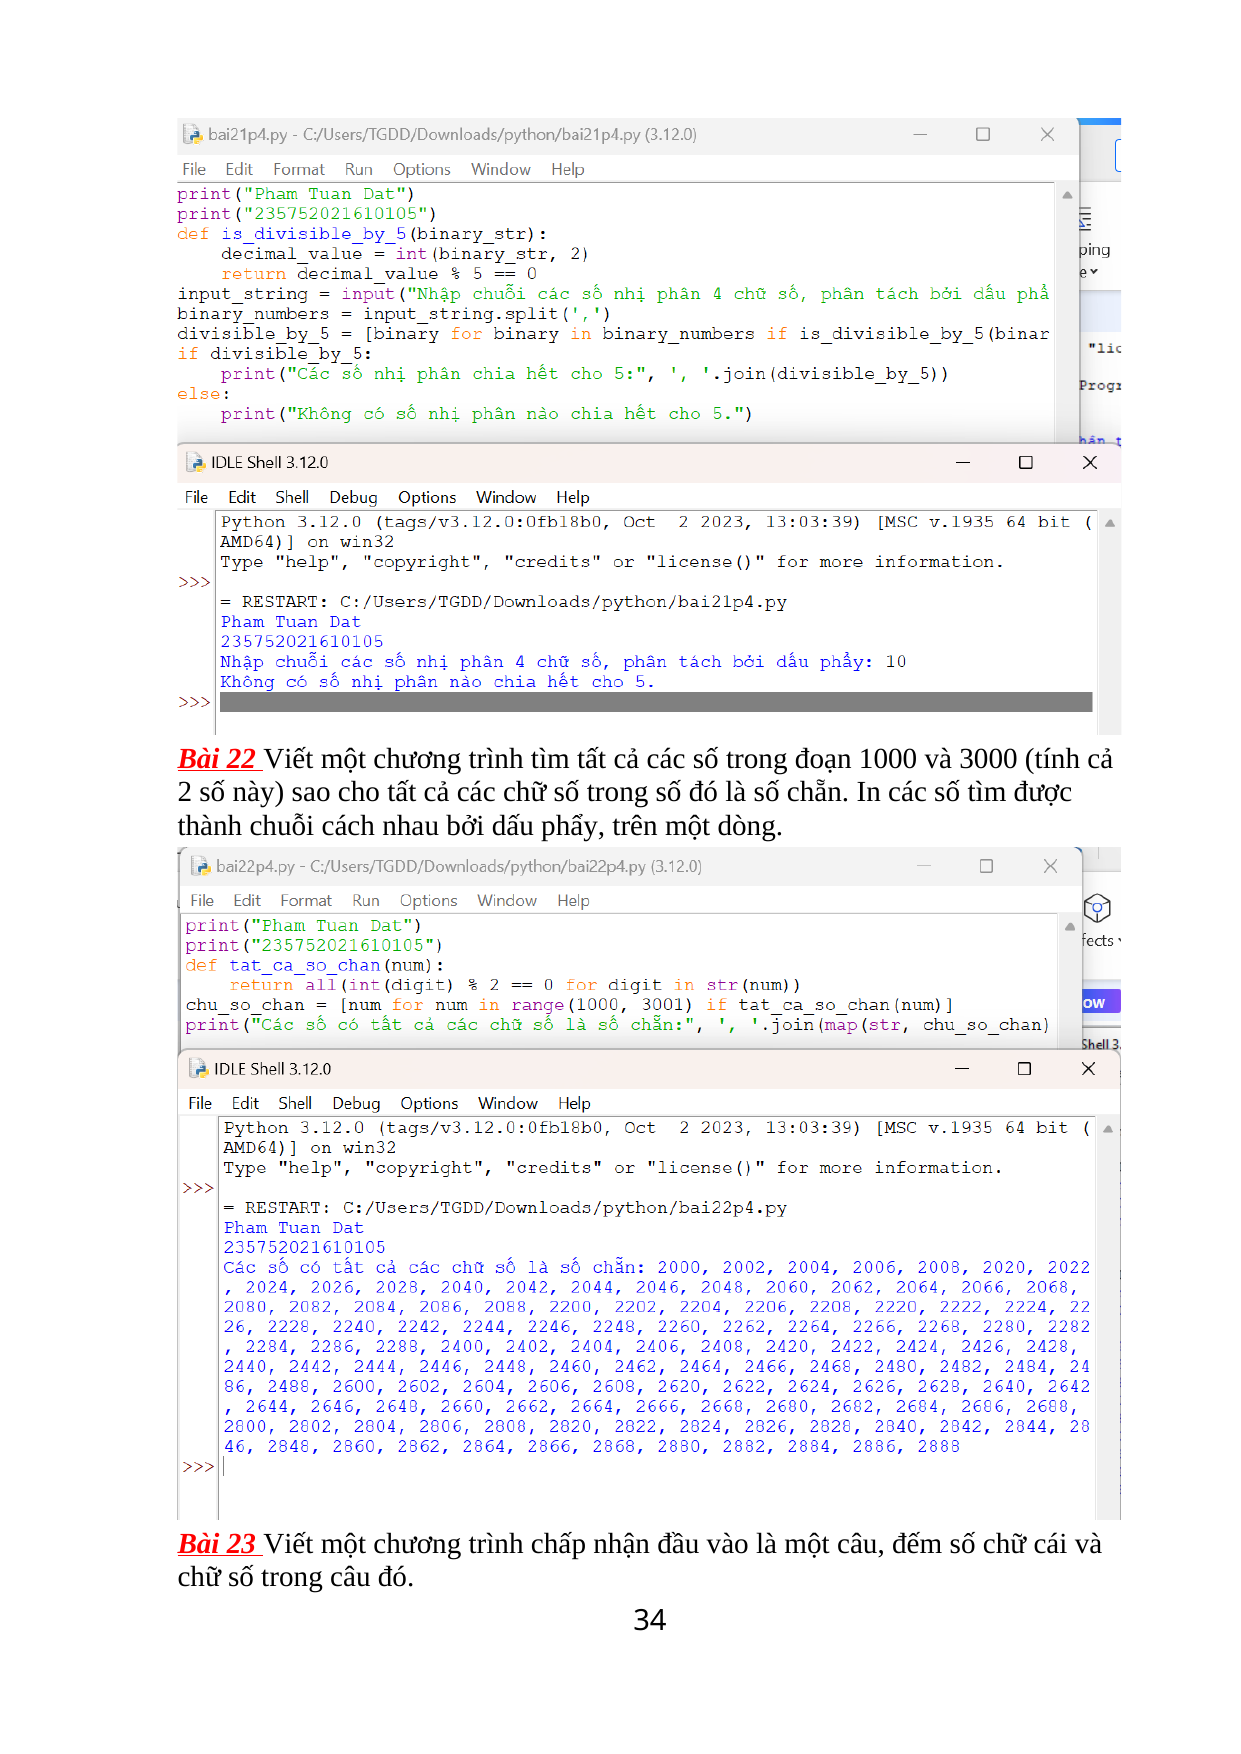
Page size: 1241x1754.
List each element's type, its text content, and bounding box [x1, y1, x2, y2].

text Bài 23 Viết một chương trình chấp nhận đầu vào là một câu, đếm số chữ cái và chữ số trong câu đó. [177, 1526, 1122, 1593]
picture [177, 118, 1122, 735]
text Bài 22 Viết một chương trình tìm tất cả các số trong đoạn 1000 và 3000 (tính cả 2 số này) sao cho tất cả các chữ số trong số đó là số chẵn. In các số tìm được thành chuỗi cách nhau bởi dấu phẩy, trên một dòng. [177, 741, 1122, 841]
picture [177, 847, 1121, 1520]
